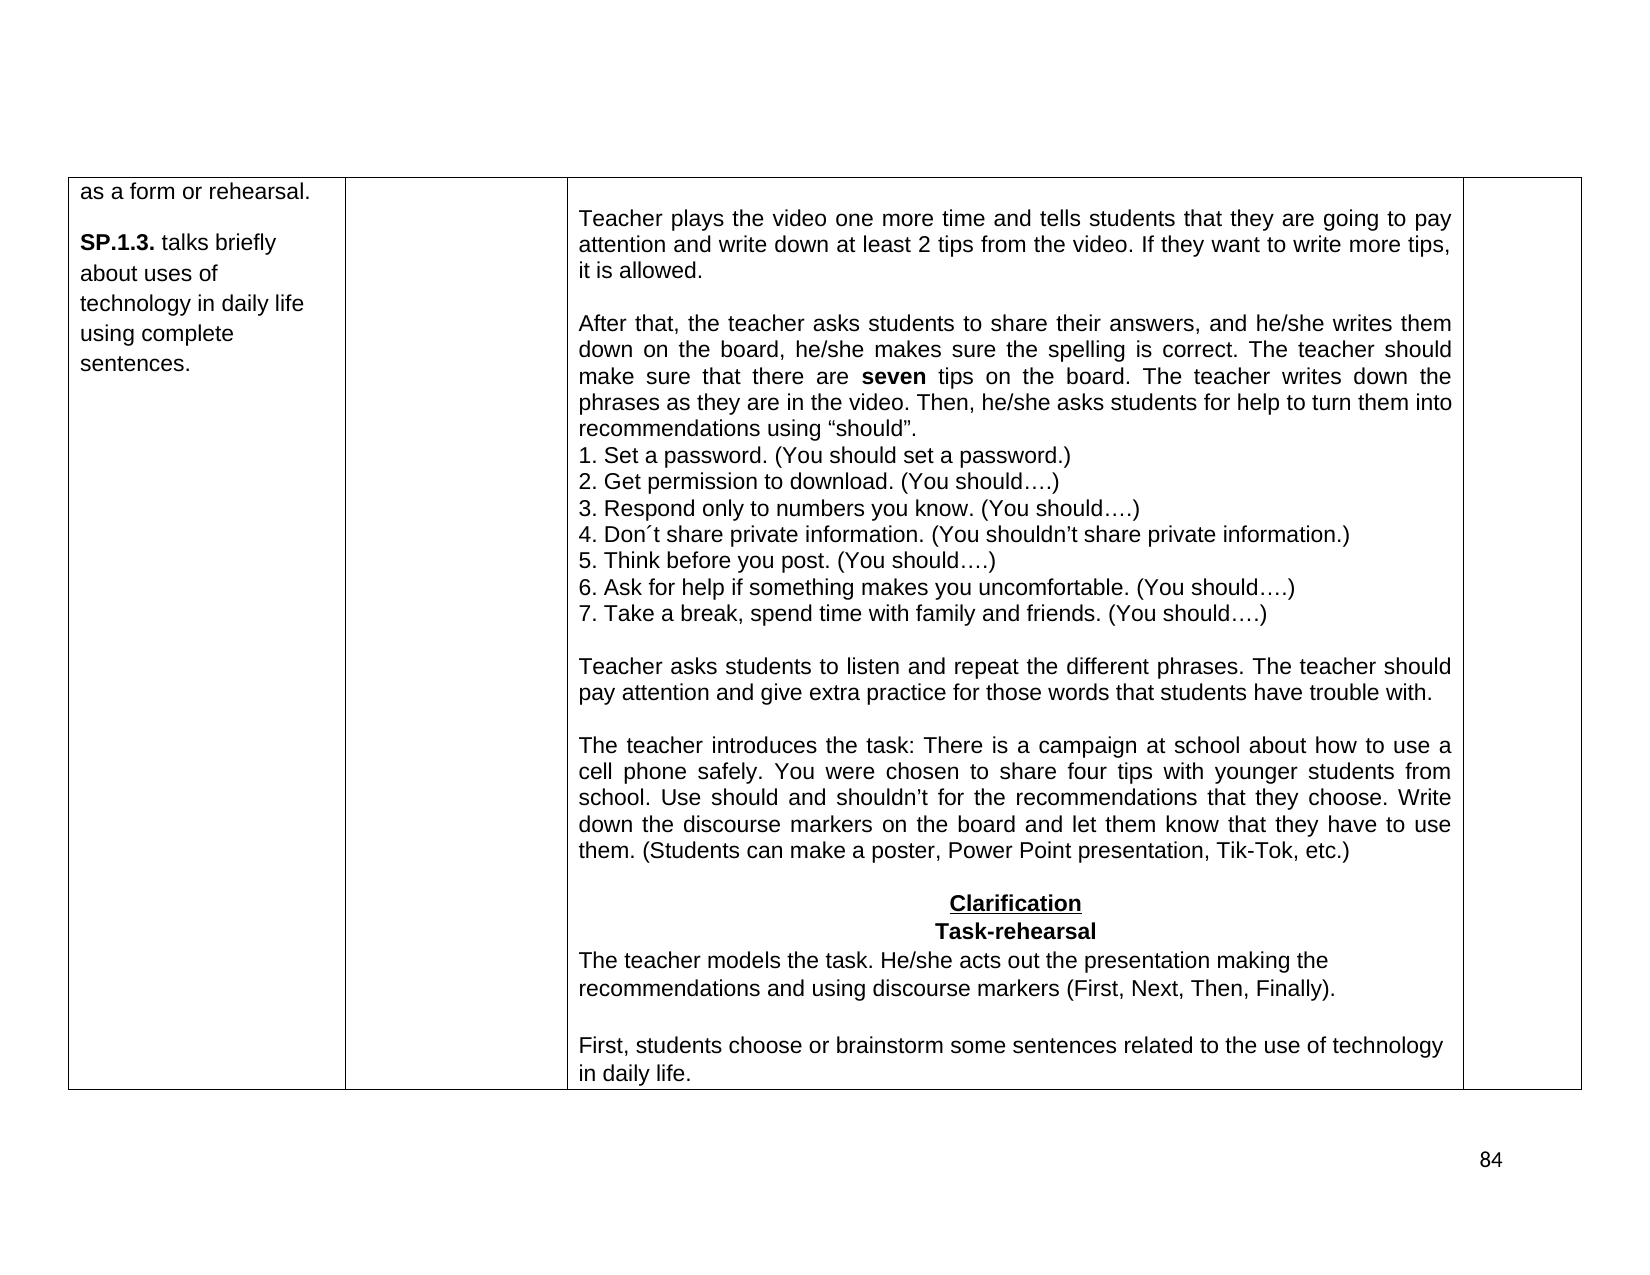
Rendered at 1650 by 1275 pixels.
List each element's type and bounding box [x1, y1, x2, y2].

table_cell [1464, 178, 1581, 1089]
table_cell [568, 178, 1463, 1089]
table_cell [69, 178, 345, 1089]
table_cell [346, 178, 567, 1089]
